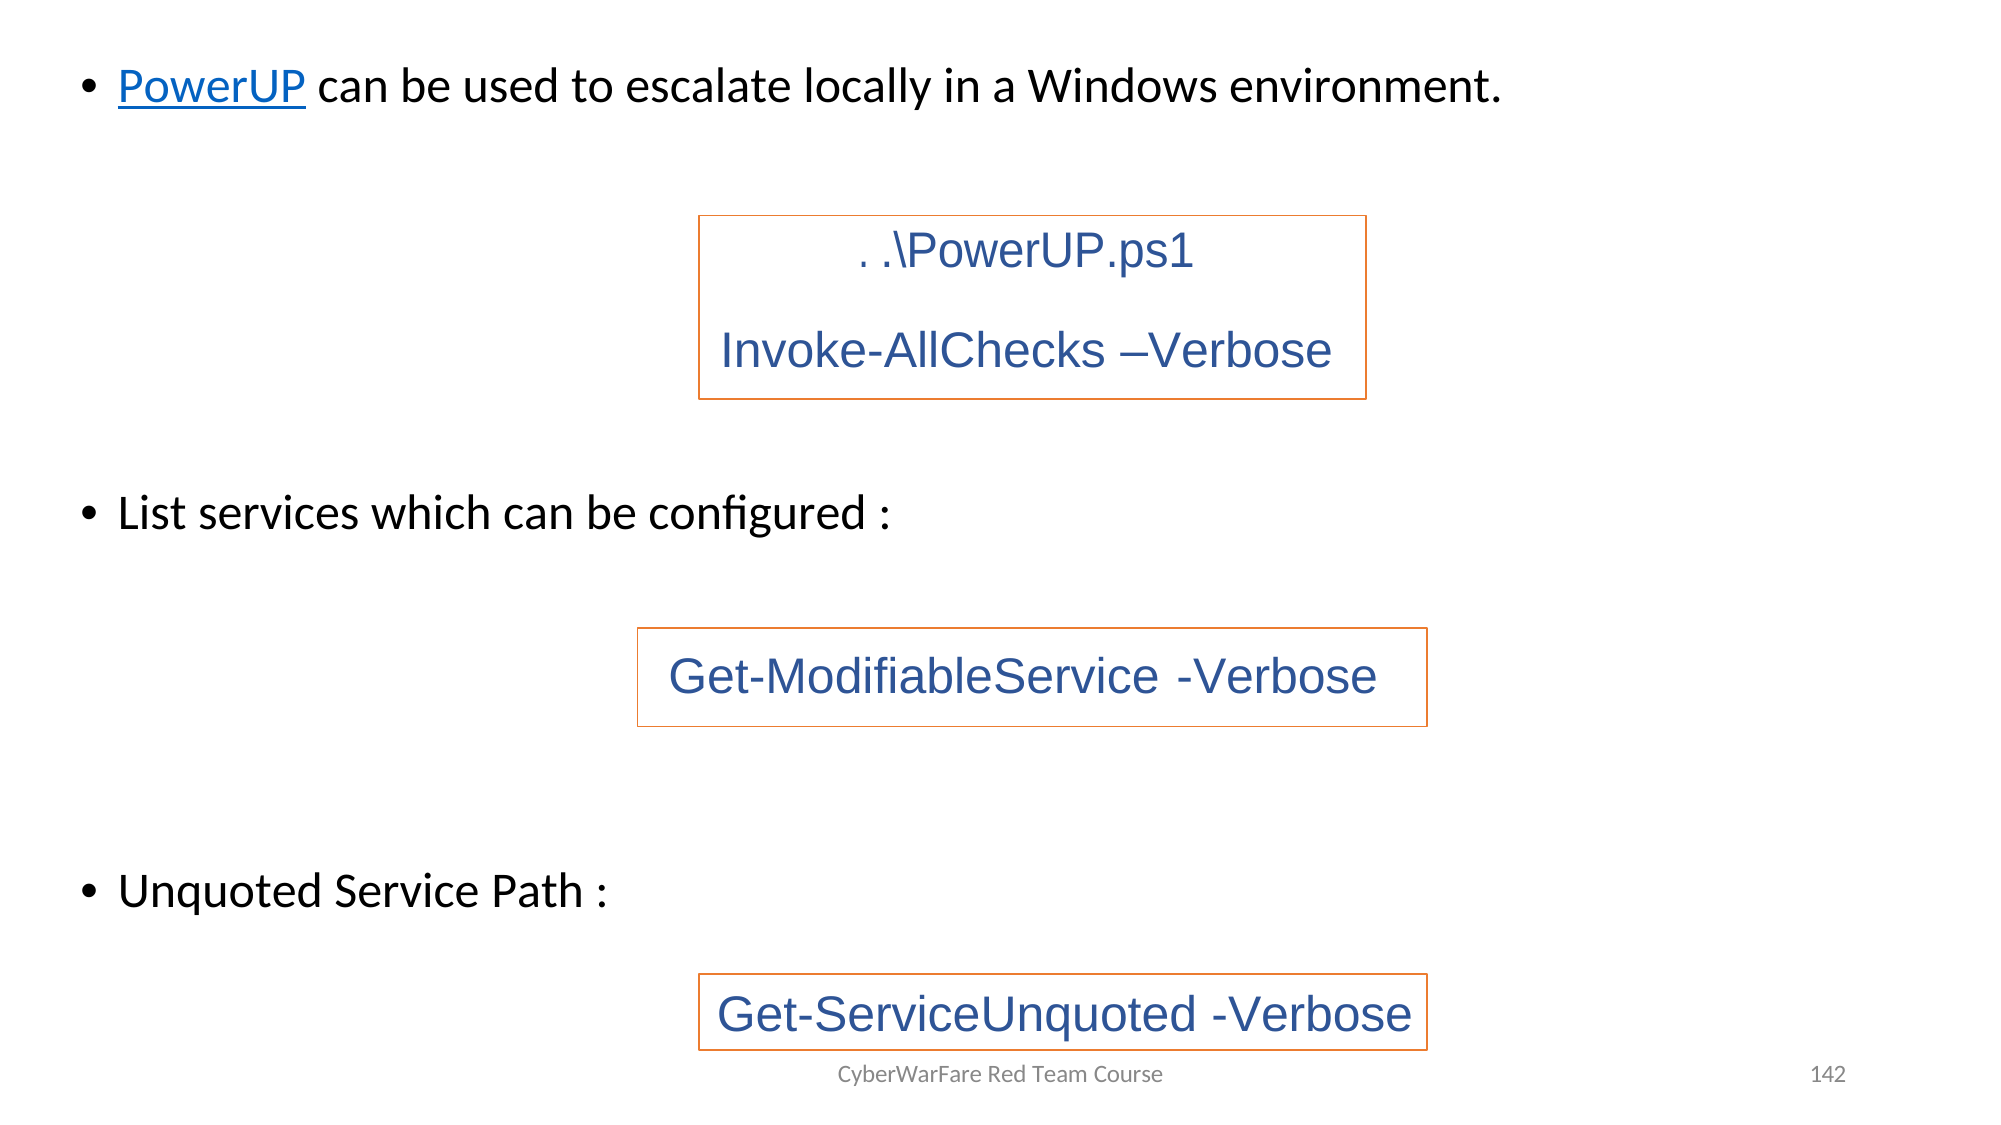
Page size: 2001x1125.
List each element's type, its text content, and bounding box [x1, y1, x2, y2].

list PowerUP can be used to escalate locally in a Windows environment. [80, 54, 2000, 115]
list List services which can be configured : [80, 481, 2000, 542]
list Unquoted Service Path : [80, 859, 2000, 920]
